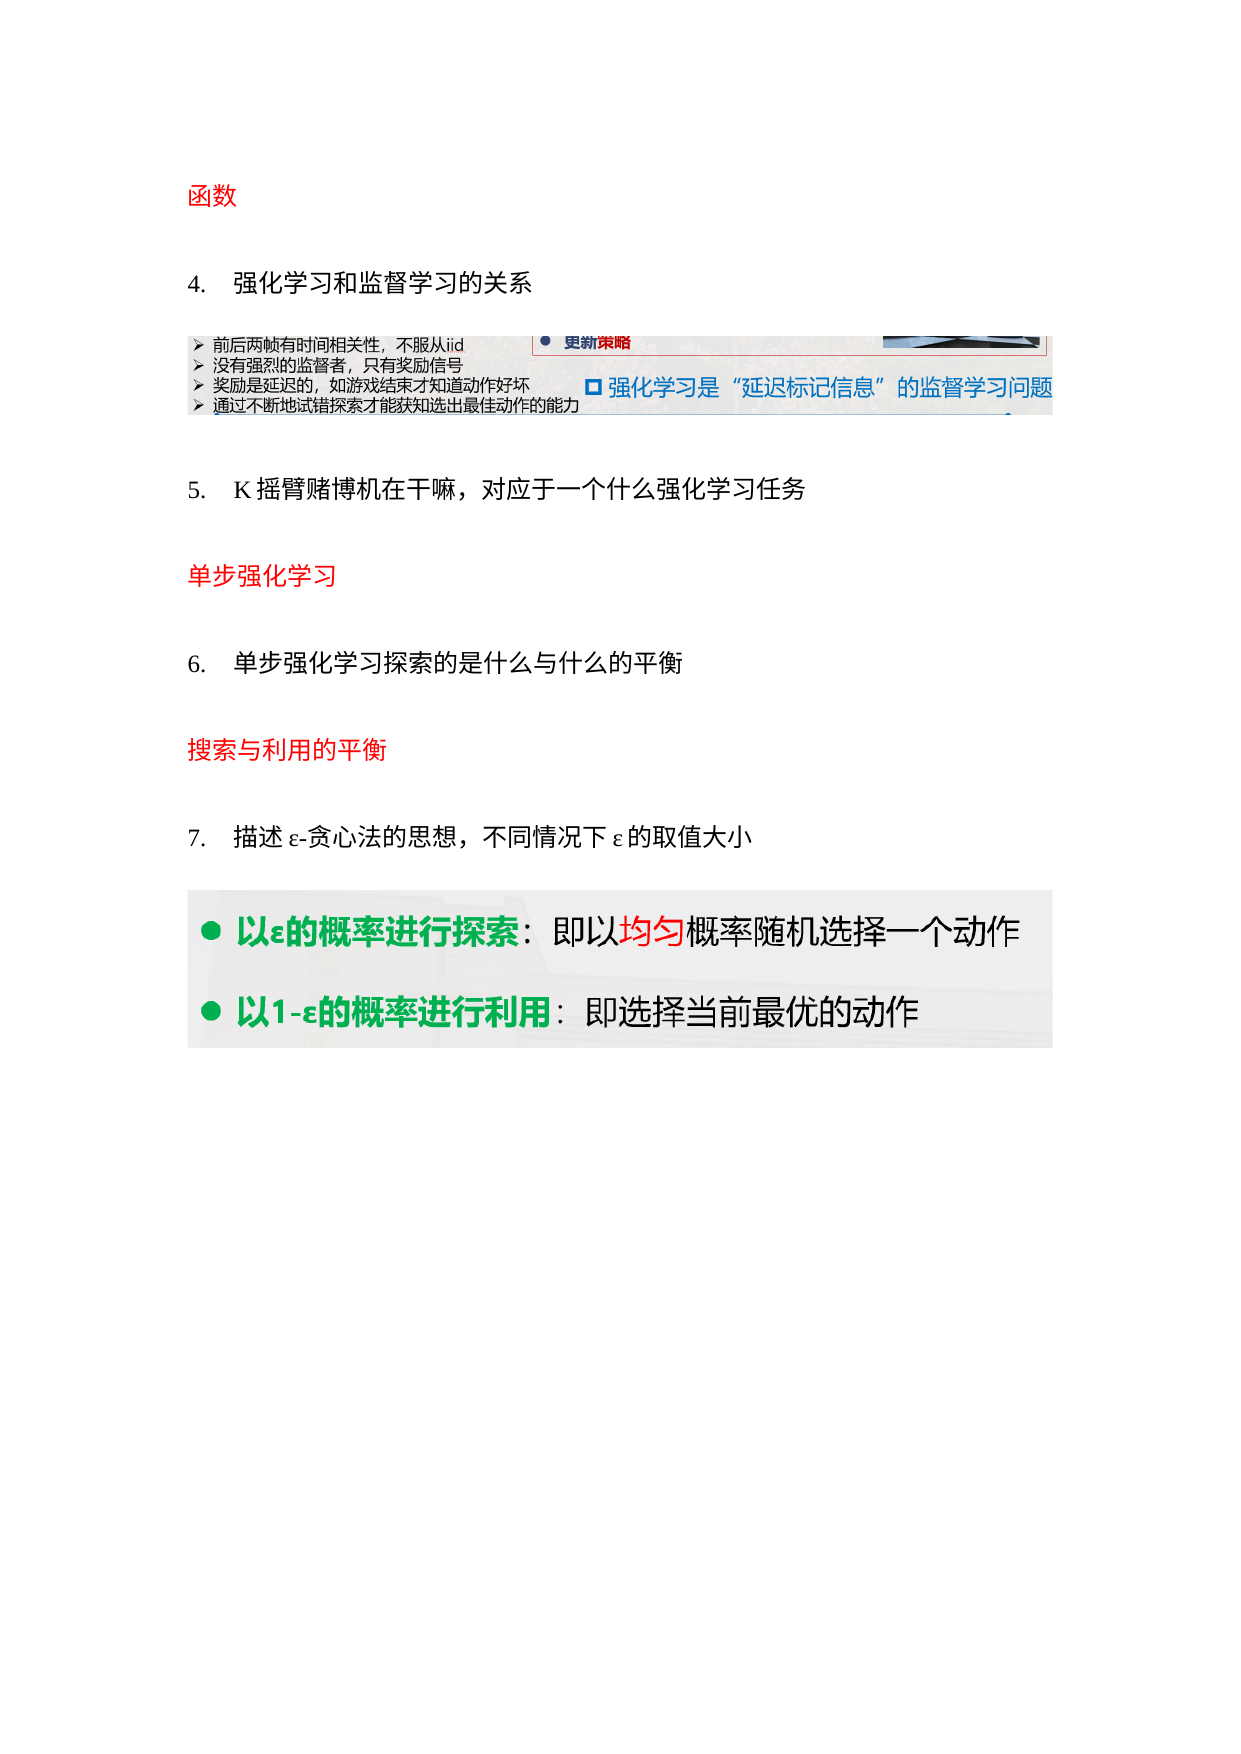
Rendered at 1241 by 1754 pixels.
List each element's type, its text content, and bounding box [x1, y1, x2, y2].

list K摇臂赌博机在干嘛，对应于一个什么强化学习任务 [187, 455, 1053, 520]
picture [187, 336, 1053, 415]
list 强化学习和监督学习的关系 [187, 249, 1053, 314]
picture [187, 890, 1053, 1048]
text 搜索与利用的平衡 [187, 716, 1053, 781]
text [187, 162, 1053, 227]
text 单步强化学习 [187, 542, 1053, 607]
list 单步强化学习探索的是什么与什么的平衡 [187, 629, 1053, 694]
list 描述ε-贪心法的思想，不同情况下ε的取值大小 [187, 803, 1053, 868]
